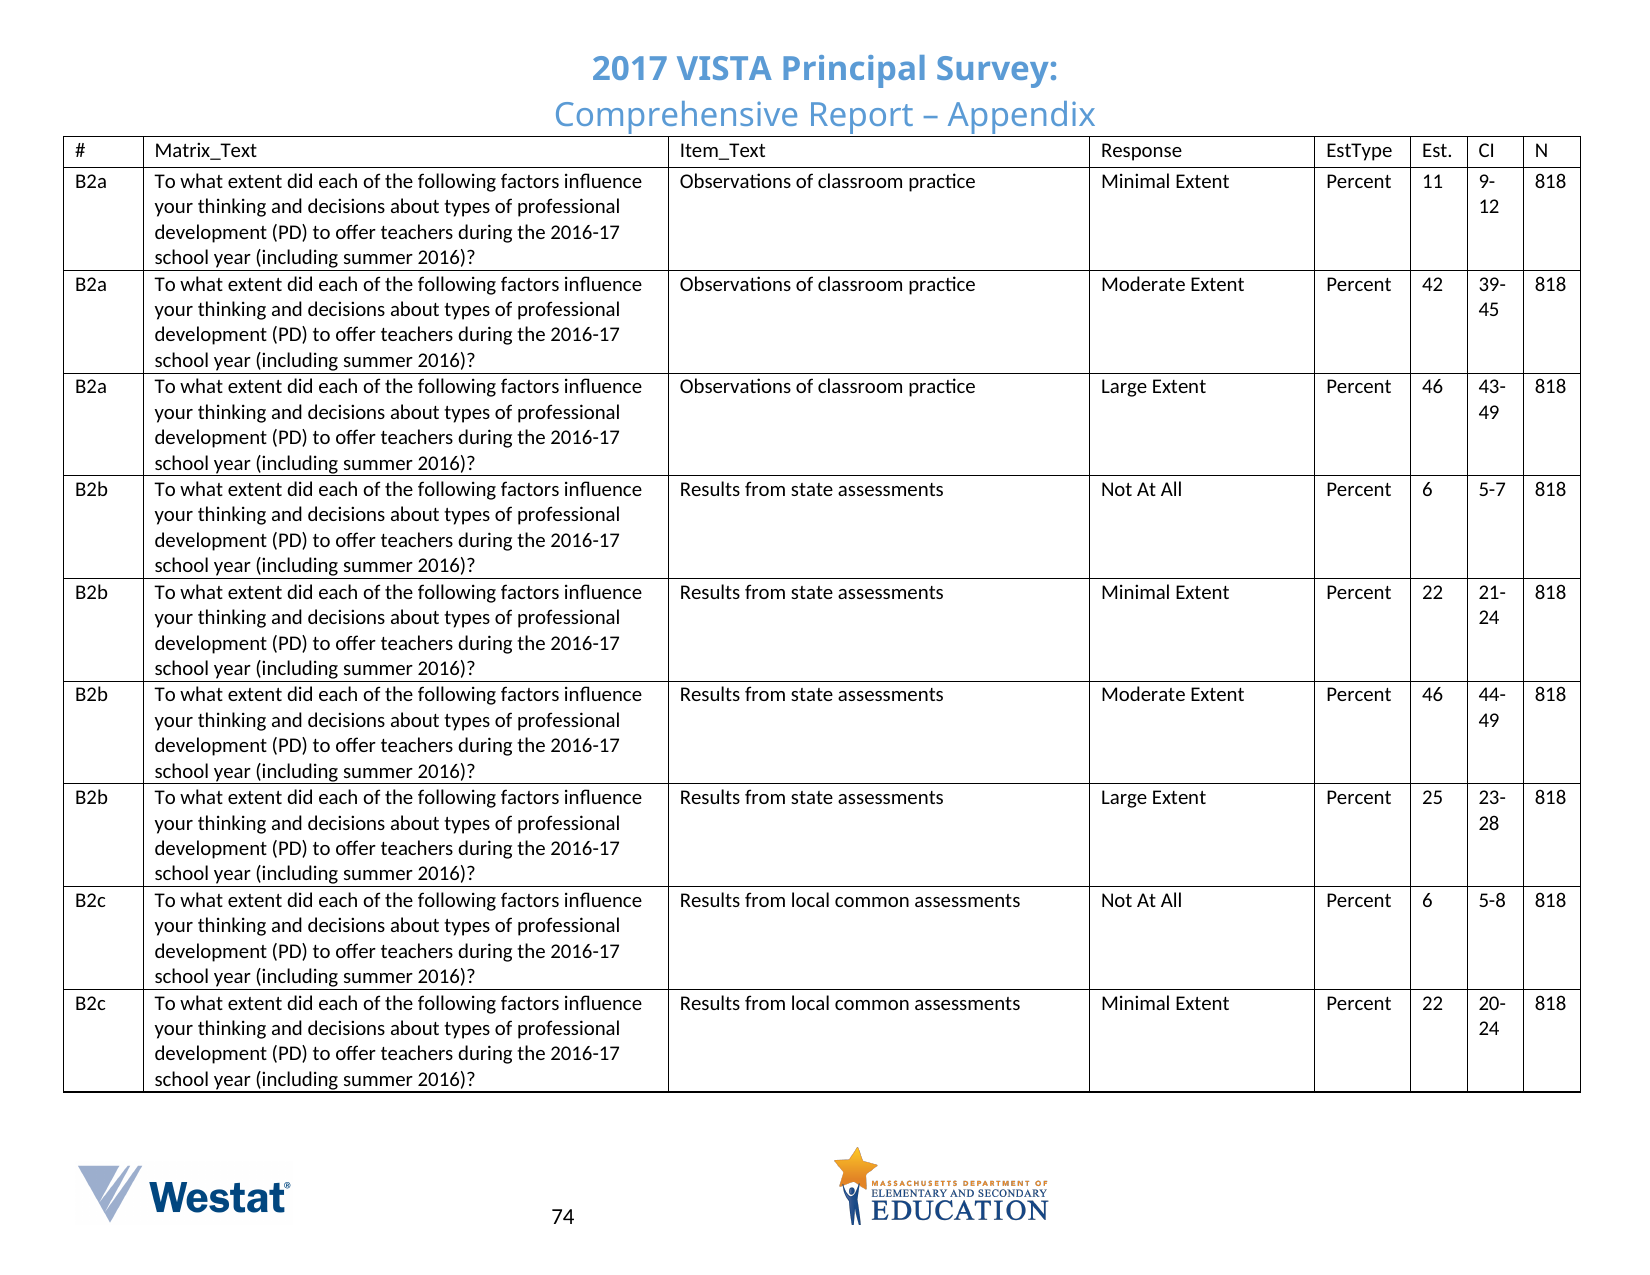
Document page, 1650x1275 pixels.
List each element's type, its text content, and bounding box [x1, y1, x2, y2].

table_cell 39-45 [1468, 271, 1523, 372]
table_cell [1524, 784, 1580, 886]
table_cell Minimal Extent [1090, 168, 1314, 270]
table_cell Moderate Extent [1090, 271, 1314, 372]
table_cell Large Extent [1090, 374, 1314, 475]
table_cell 9-12 [1468, 168, 1523, 270]
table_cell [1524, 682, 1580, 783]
table_header Item_Text [669, 137, 1089, 167]
table_cell 818 [1524, 374, 1580, 475]
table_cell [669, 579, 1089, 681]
table_cell Percent [1315, 168, 1410, 270]
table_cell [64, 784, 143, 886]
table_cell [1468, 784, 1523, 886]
table_header N [1524, 137, 1580, 167]
table_cell 818 [1524, 271, 1580, 372]
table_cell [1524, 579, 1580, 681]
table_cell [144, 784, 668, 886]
table_cell 5-7 [1468, 476, 1523, 578]
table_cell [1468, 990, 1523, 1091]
picture [832, 1140, 1050, 1225]
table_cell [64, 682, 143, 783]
table_cell Results from state assessments [669, 476, 1089, 578]
table_cell 11 [1411, 168, 1467, 270]
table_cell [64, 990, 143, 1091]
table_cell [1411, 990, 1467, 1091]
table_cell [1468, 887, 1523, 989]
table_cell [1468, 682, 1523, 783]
table_header Response [1090, 137, 1314, 167]
table_cell B2a [64, 271, 143, 372]
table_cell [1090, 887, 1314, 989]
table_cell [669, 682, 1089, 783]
table_cell 46 [1411, 374, 1467, 475]
table_cell Percent [1315, 476, 1410, 578]
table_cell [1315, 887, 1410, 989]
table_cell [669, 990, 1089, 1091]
picture [75, 1161, 293, 1225]
table_cell 42 [1411, 271, 1467, 372]
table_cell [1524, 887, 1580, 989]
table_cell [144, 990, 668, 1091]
table_cell Percent [1315, 374, 1410, 475]
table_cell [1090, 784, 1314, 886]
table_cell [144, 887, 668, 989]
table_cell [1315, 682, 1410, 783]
table_cell B2a [64, 168, 143, 270]
table_header EstType [1315, 137, 1410, 167]
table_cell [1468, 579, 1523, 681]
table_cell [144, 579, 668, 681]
table_header Matrix_Text [144, 137, 668, 167]
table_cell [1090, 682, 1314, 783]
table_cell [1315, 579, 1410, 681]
table_cell Percent [1315, 271, 1410, 372]
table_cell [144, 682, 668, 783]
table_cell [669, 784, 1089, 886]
table_cell B2b [64, 476, 143, 578]
table_cell 6 [1411, 476, 1467, 578]
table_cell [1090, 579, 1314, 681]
table_cell Observations of classroom practice [669, 271, 1089, 372]
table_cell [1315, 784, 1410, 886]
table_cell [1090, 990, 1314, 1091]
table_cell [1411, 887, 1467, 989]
table_cell 43-49 [1468, 374, 1523, 475]
table_header # [64, 137, 143, 167]
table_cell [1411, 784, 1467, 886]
table_cell B2a [64, 374, 143, 475]
table_cell Not At All [1090, 476, 1314, 578]
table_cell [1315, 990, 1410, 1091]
table_header Est. [1411, 137, 1467, 167]
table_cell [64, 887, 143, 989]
table_cell Observations of classroom practice [669, 168, 1089, 270]
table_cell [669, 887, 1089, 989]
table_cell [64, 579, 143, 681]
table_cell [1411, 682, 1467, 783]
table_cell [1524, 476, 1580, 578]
table_cell 818 [1524, 168, 1580, 270]
table_header CI [1468, 137, 1523, 167]
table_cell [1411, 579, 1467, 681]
table_cell Observations of classroom practice [669, 374, 1089, 475]
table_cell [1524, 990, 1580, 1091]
